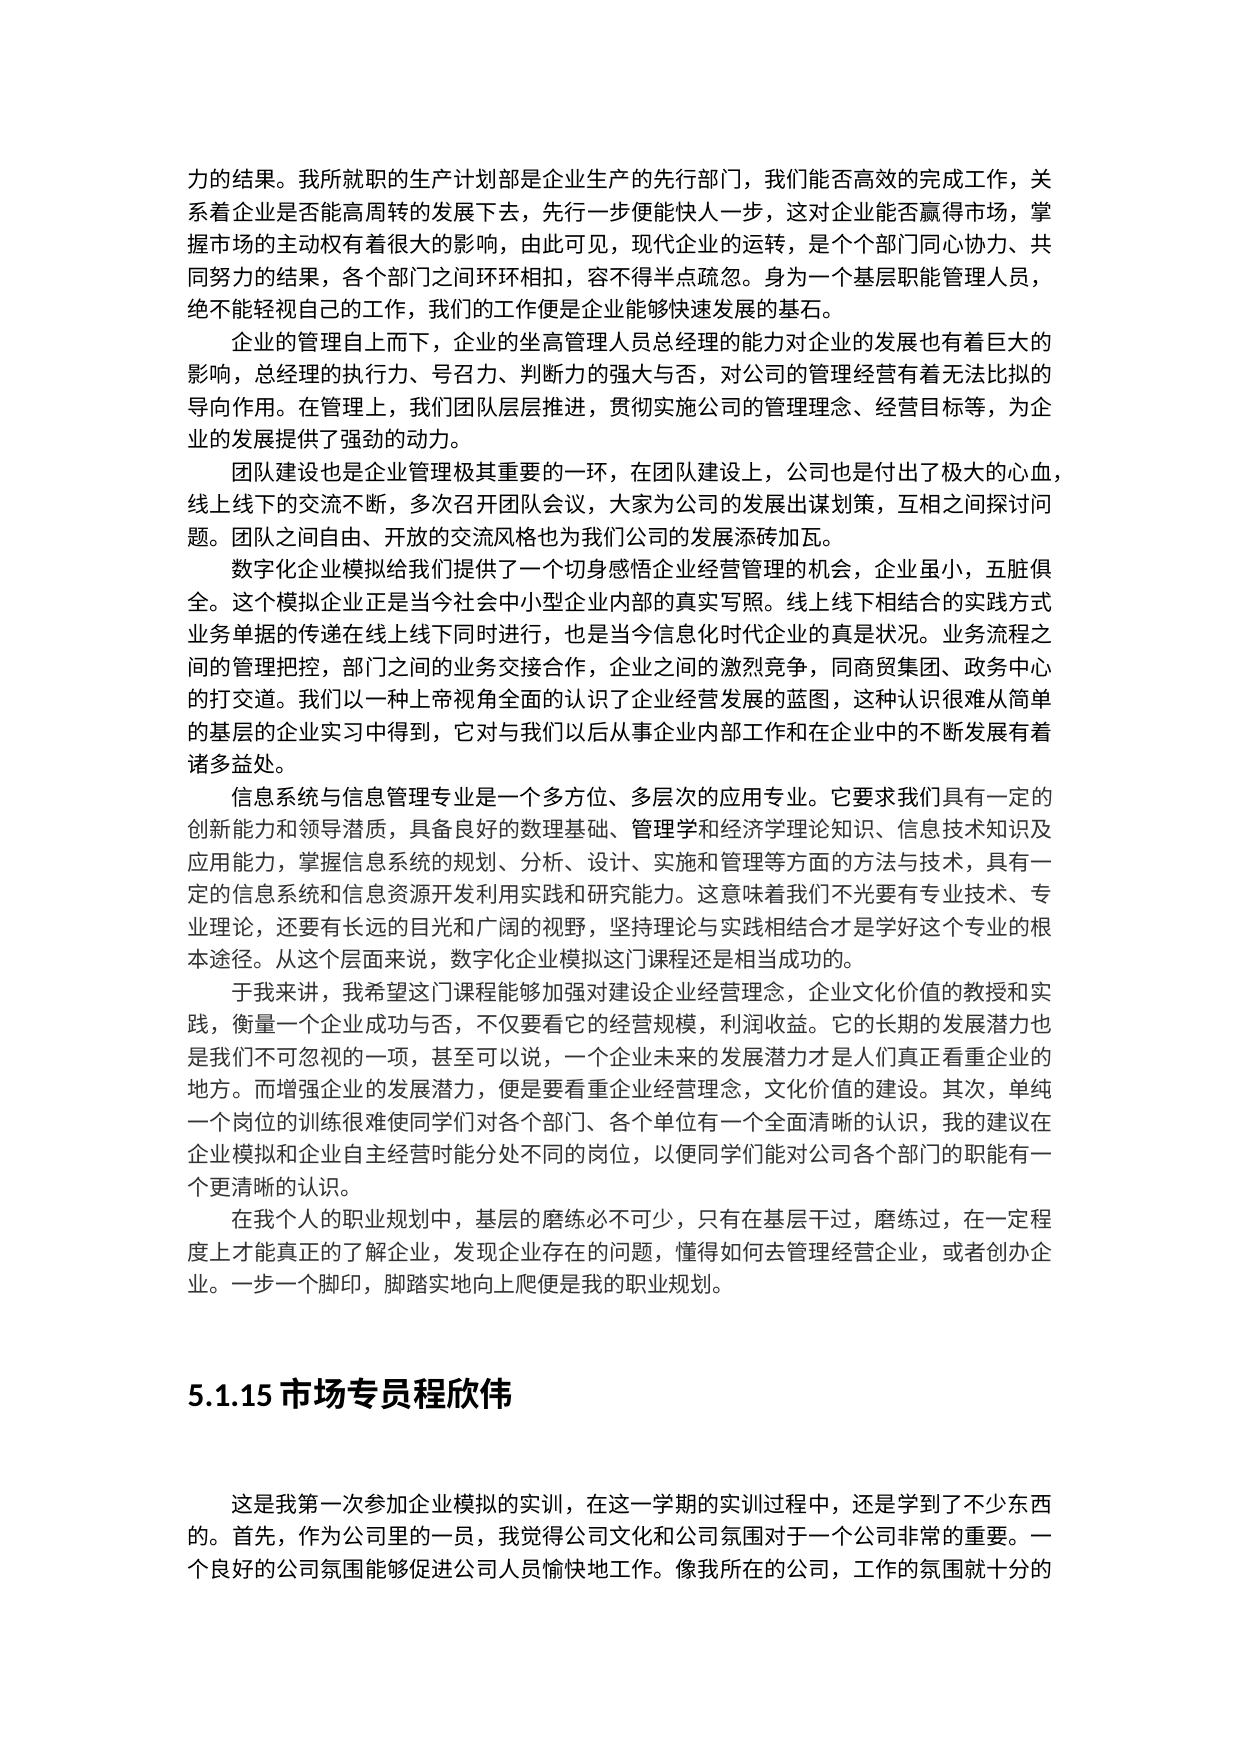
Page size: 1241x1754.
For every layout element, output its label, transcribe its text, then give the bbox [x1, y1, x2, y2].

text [187, 1486, 1053, 1584]
text 信息系统与信息管理专业是一个多方位、多层次的应用专业。它要求我们具有一定的创新能力和领导潜质，具备良好的数理基础、管理学和经济学理论知识、信息技术知识及应用能力，掌握信息系统的规划、分析、设计、实施和管理等方面的方法与技术，具有一定的信息系统和信息资源开发利用实践和研究能力。这意味着我们不光要有专业技术、专业理论，还要有长远的目光和广阔的视野，坚持理论与实践相结合才是学好这个专业的根本途径。从这个层面来说，数字化企业模拟这门课程还是相当成功的。 [187, 779, 1053, 974]
text 数字化企业模拟给我们提供了一个切身感悟企业经营管理的机会，企业虽小，五脏俱全。这个模拟企业正是当今社会中小型企业内部的真实写照。线上线下相结合的实践方式，业务单据的传递在线上线下同时进行，也是当今信息化时代企业的真是状况。业务流程之间的管理把控，部门之间的业务交接合作，企业之间的激烈竞争，同商贸集团、政务中心的打交道。我们以一种上帝视角全面的认识了企业经营发展的蓝图，这种认识很难从简单的基层的企业实习中得到，它对与我们以后从事企业内部工作和在企业中的不断发展有着诸多益处。 [187, 552, 1053, 779]
text 于我来讲，我希望这门课程能够加强对建设企业经营理念，企业文化价值的教授和实践，衡量一个企业成功与否，不仅要看它的经营规模，利润收益。它的长期的发展潜力也是我们不可忽视的一项，甚至可以说，一个企业未来的发展潜力才是人们真正看重企业的地方。而增强企业的发展潜力，便是要看重企业经营理念，文化价值的建设。其次，单纯一个岗位的训练很难使同学们对各个部门、各个单位有一个全面清晰的认识，我的建议在企业模拟和企业自主经营时能分处不同的岗位，以便同学们能对公司各个部门的职能有一个更清晰的认识。 [187, 974, 1053, 1202]
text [187, 162, 1053, 324]
text 团队建设也是企业管理极其重要的一环，在团队建设上，公司也是付出了极大的心血，线上线下的交流不断，多次召开团队会议，大家为公司的发展出谋划策，互相之间探讨问题。团队之间自由、开放的交流风格也为我们公司的发展添砖加瓦。 [187, 454, 1053, 552]
subtitle 5.1.15市场专员程欣伟 [187, 1359, 1053, 1424]
text 企业的管理自上而下，企业的坐高管理人员总经理的能力对企业的发展也有着巨大的影响，总经理的执行力、号召力、判断力的强大与否，对公司的管理经营有着无法比拟的导向作用。在管理上，我们团队层层推进，贯彻实施公司的管理理念、经营目标等，为企业的发展提供了强劲的动力。 [187, 324, 1053, 454]
text 在我个人的职业规划中，基层的磨练必不可少，只有在基层干过，磨练过，在一定程度上才能真正的了解企业，发现企业存在的问题，懂得如何去管理经营企业，或者创办企业。一步一个脚印，脚踏实地向上爬便是我的职业规划。 [187, 1202, 1053, 1299]
